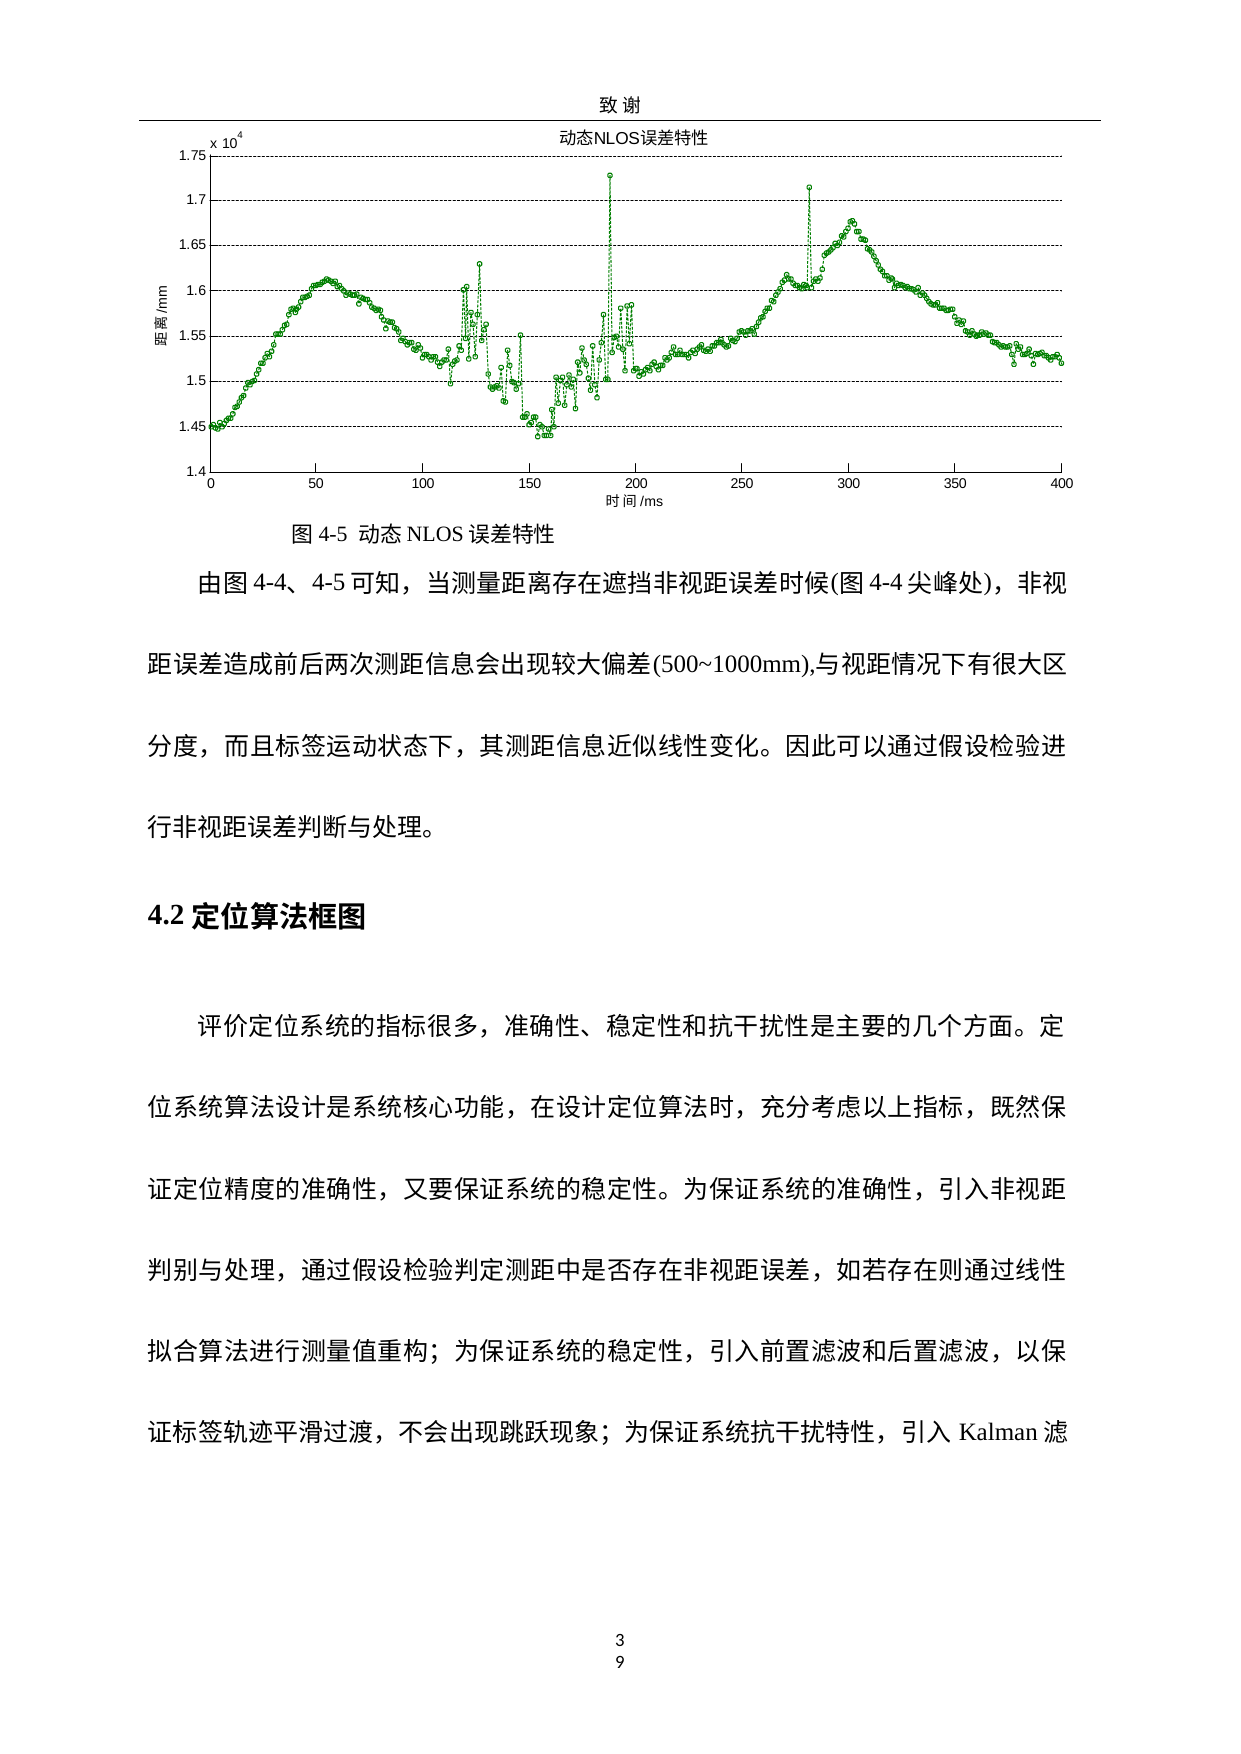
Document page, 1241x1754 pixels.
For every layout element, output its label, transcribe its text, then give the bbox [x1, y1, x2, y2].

list 图 4-5 动态NLOS误差特性 [148, 517, 1068, 549]
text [148, 992, 1068, 1463]
text 由图4-4、4-5可知，当测量距离存在遮挡非视距误差时候(图4-4尖峰处)，非视距误差造成前后两次测距信息会出现较大偏差(500~1000mm),与视距情况下有很大区分度，而且标签运动状态下，其测距信息近似线性变化。因此可以通过假设检验进行非视距误差判断与处理。 [148, 549, 1068, 858]
subtitle 4.2 定位算法框图 [148, 882, 1093, 947]
